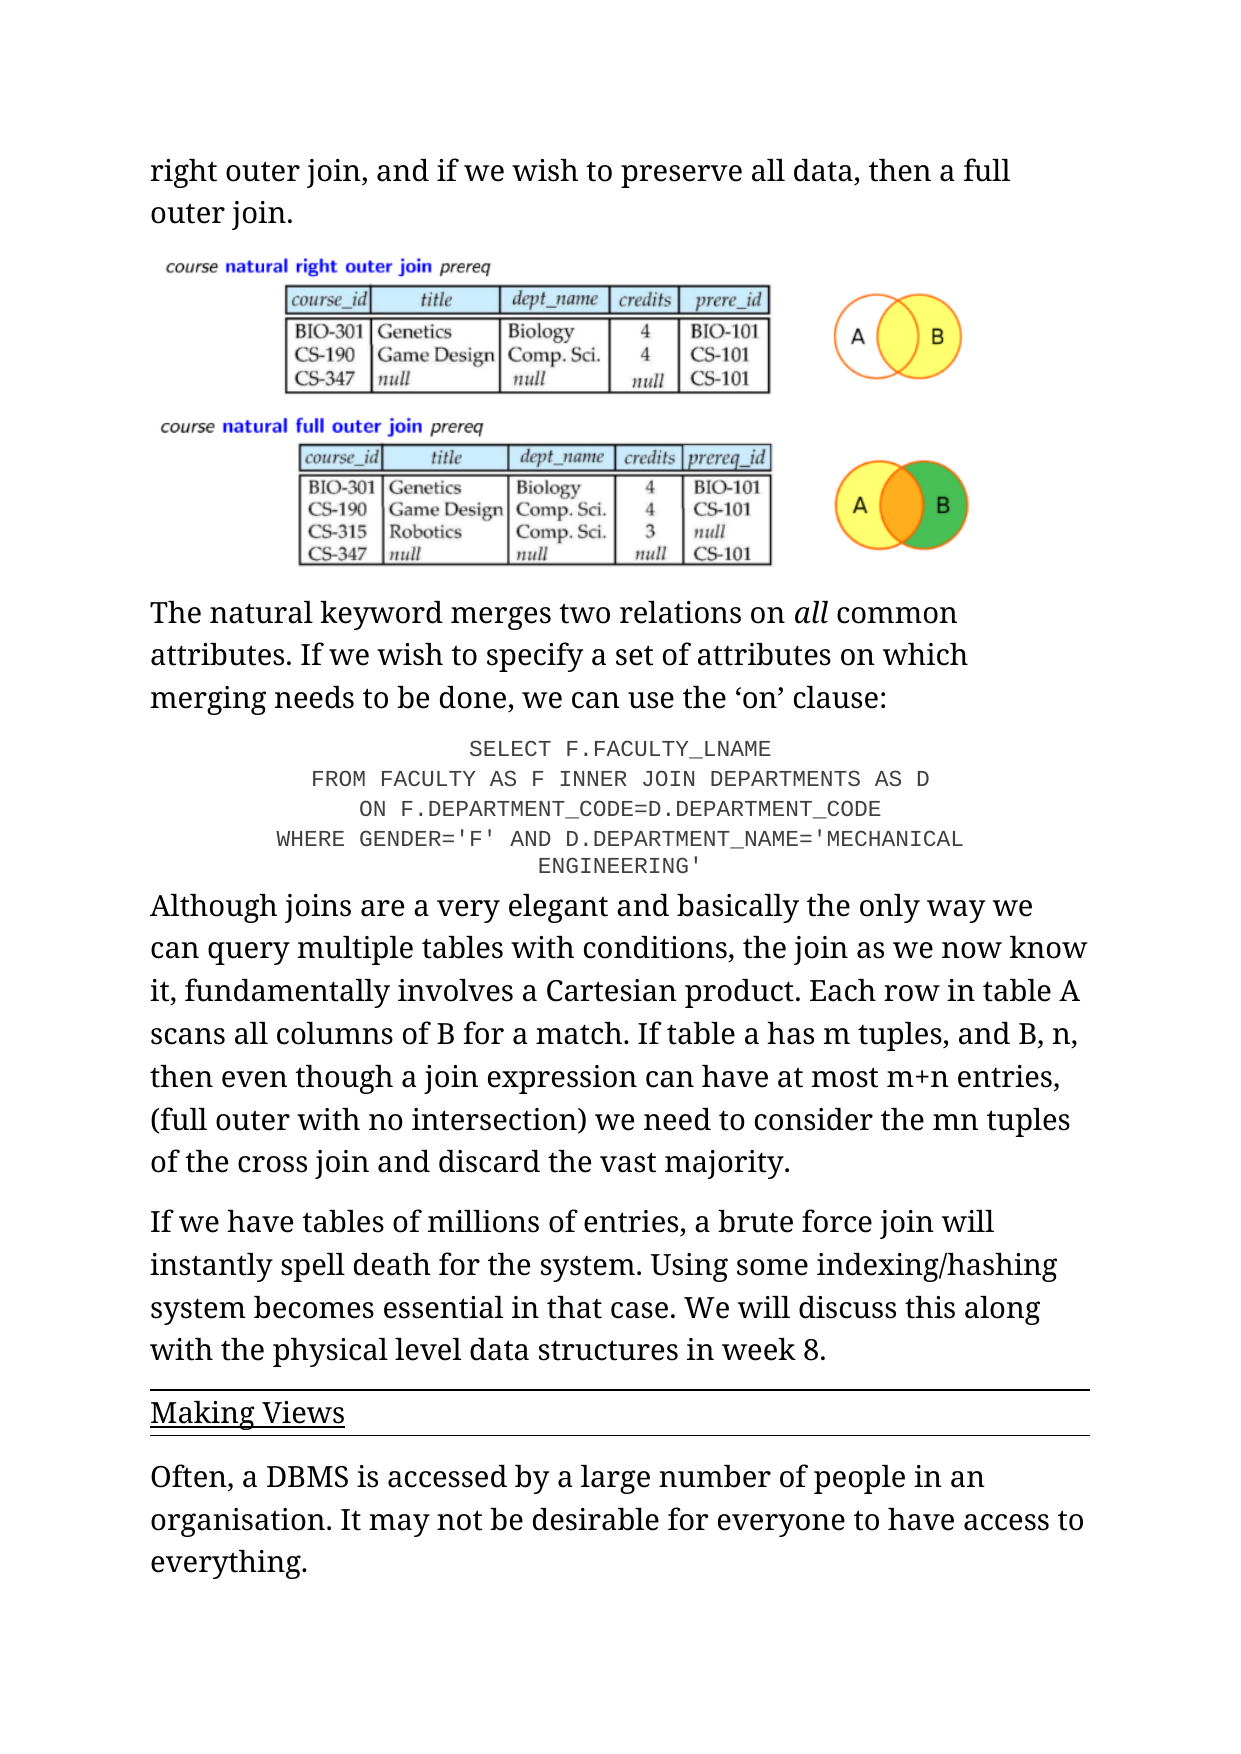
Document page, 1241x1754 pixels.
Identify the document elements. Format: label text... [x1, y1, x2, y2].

text FROM FACULTY AS F INNER JOIN DEPARTMENTS AS D [240, 767, 1000, 793]
picture [821, 284, 967, 381]
text SELECT F.FACULTY_LNAME [240, 737, 1000, 763]
text ON F.DEPARTMENT_CODE=D.DEPARTMENT_CODE [240, 797, 1000, 823]
text Often, a DBMS is accessed by a large number of people in an organisation. It may not be desirable for everyone to have access to everything. [150, 1456, 1090, 1581]
picture [158, 412, 780, 573]
picture [163, 252, 783, 401]
picture [831, 451, 975, 554]
text WHERE GENDER='F' AND D.DEPARTMENT_NAME='MECHANICAL ENGINEERING' [240, 827, 1000, 881]
text Although joins are a very elegant and basically the only way we can query multiple tables with conditions, the join as we now know it, fundamentally involves a Cartesian product. Each row in table A scans all columns of B for a match. If table a has m tuples, and B, n, then even though a join expression can have at most m+n entries, (full outer with no intersection) we need to consider the mn tuples of the cross join and discard the vast majority. [150, 885, 1090, 1181]
text If we have tables of millions of entries, a brute force join will instantly spell death for the system. Using some indexing/hashing system becomes essential in that case. We will discuss this along with the physical level data structures in week 8. [150, 1201, 1090, 1369]
subtitle Making Views [150, 1391, 1090, 1435]
